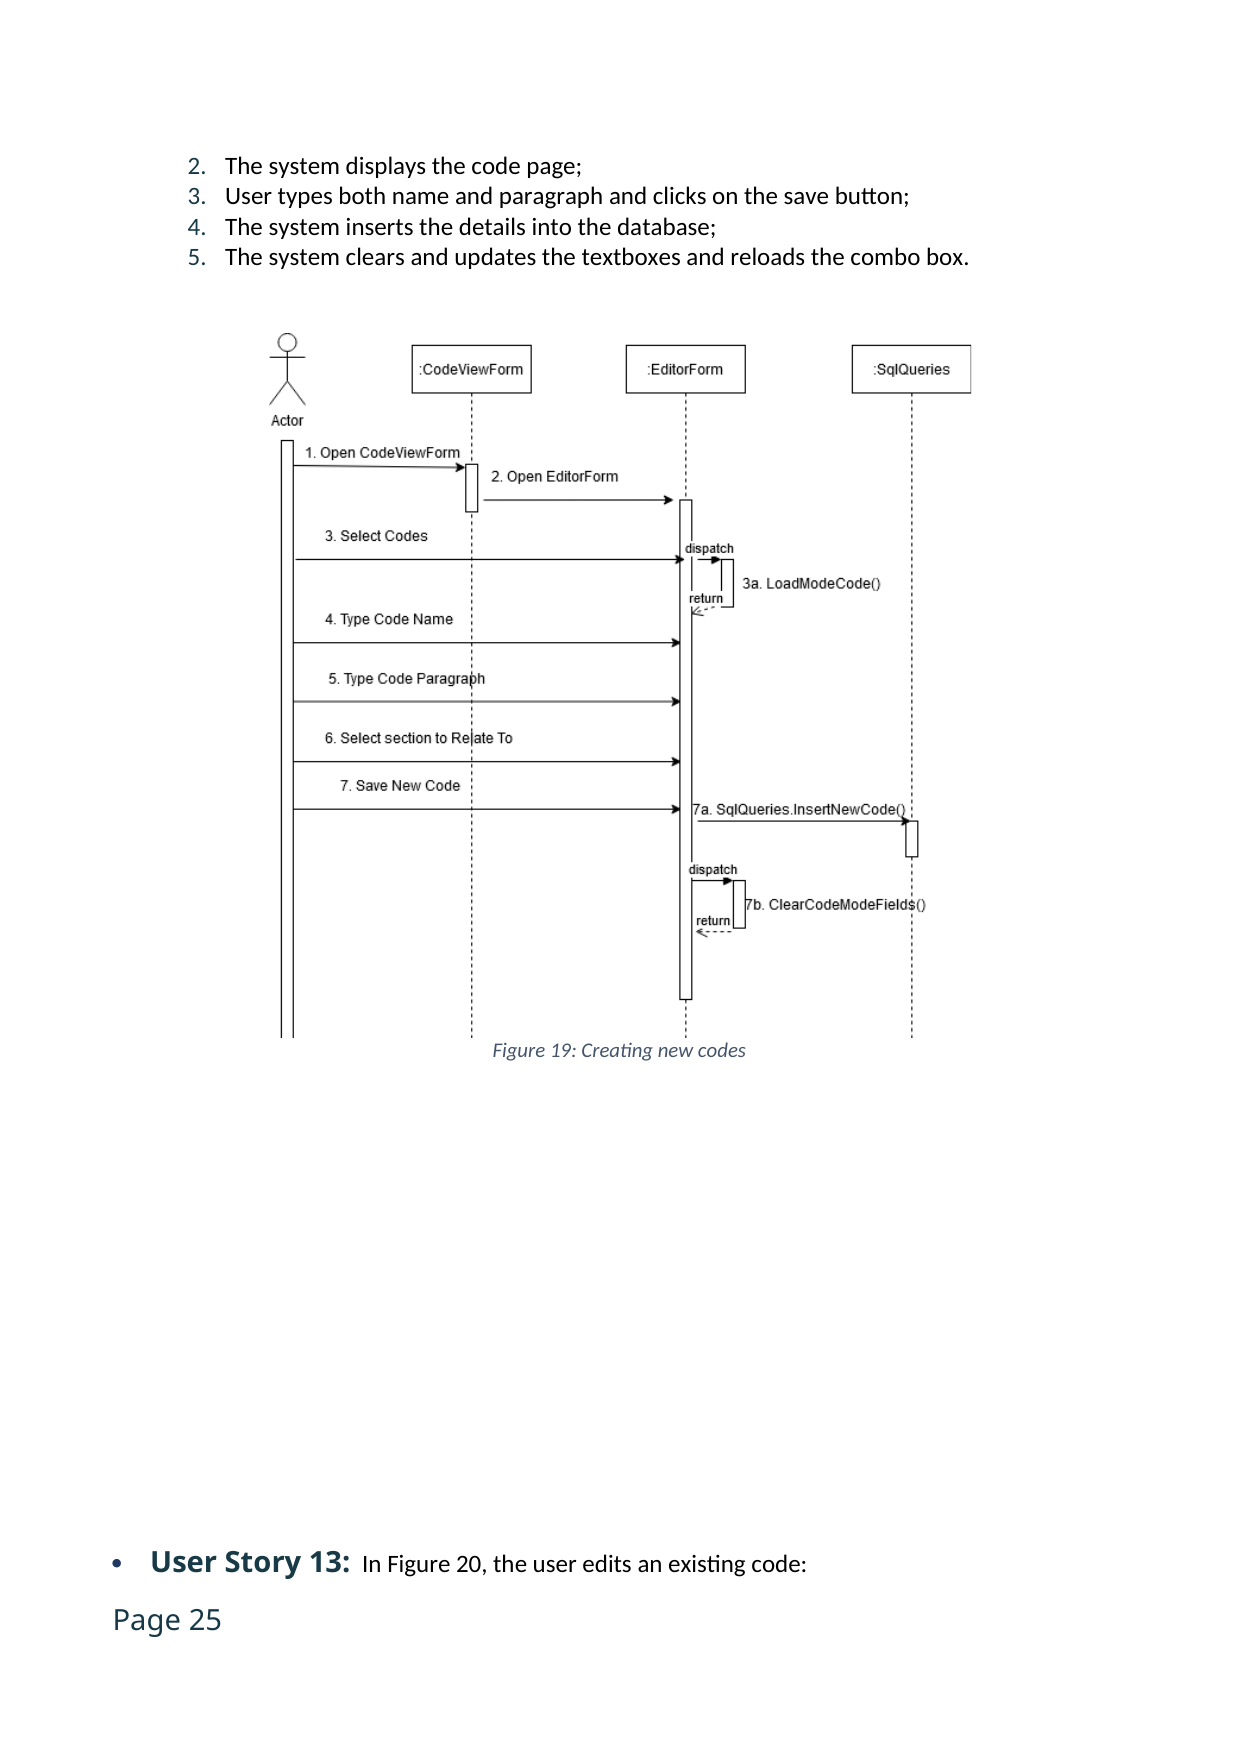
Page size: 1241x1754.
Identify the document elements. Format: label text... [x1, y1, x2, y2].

list User Story 13: In Figure 20, the user edits an existing code: [112, 1541, 1128, 1581]
picture [269, 333, 972, 1038]
list The system clears and updates the textboxes and reloads the combo box. [187, 242, 1128, 272]
list User types both name and paragraph and clicks on the save button; [187, 181, 1128, 211]
list The system inserts the details into the database; [187, 211, 1128, 242]
text Figure 19: Creating new codes [112, 1037, 1128, 1063]
list The system displays the code page; [187, 150, 1128, 181]
